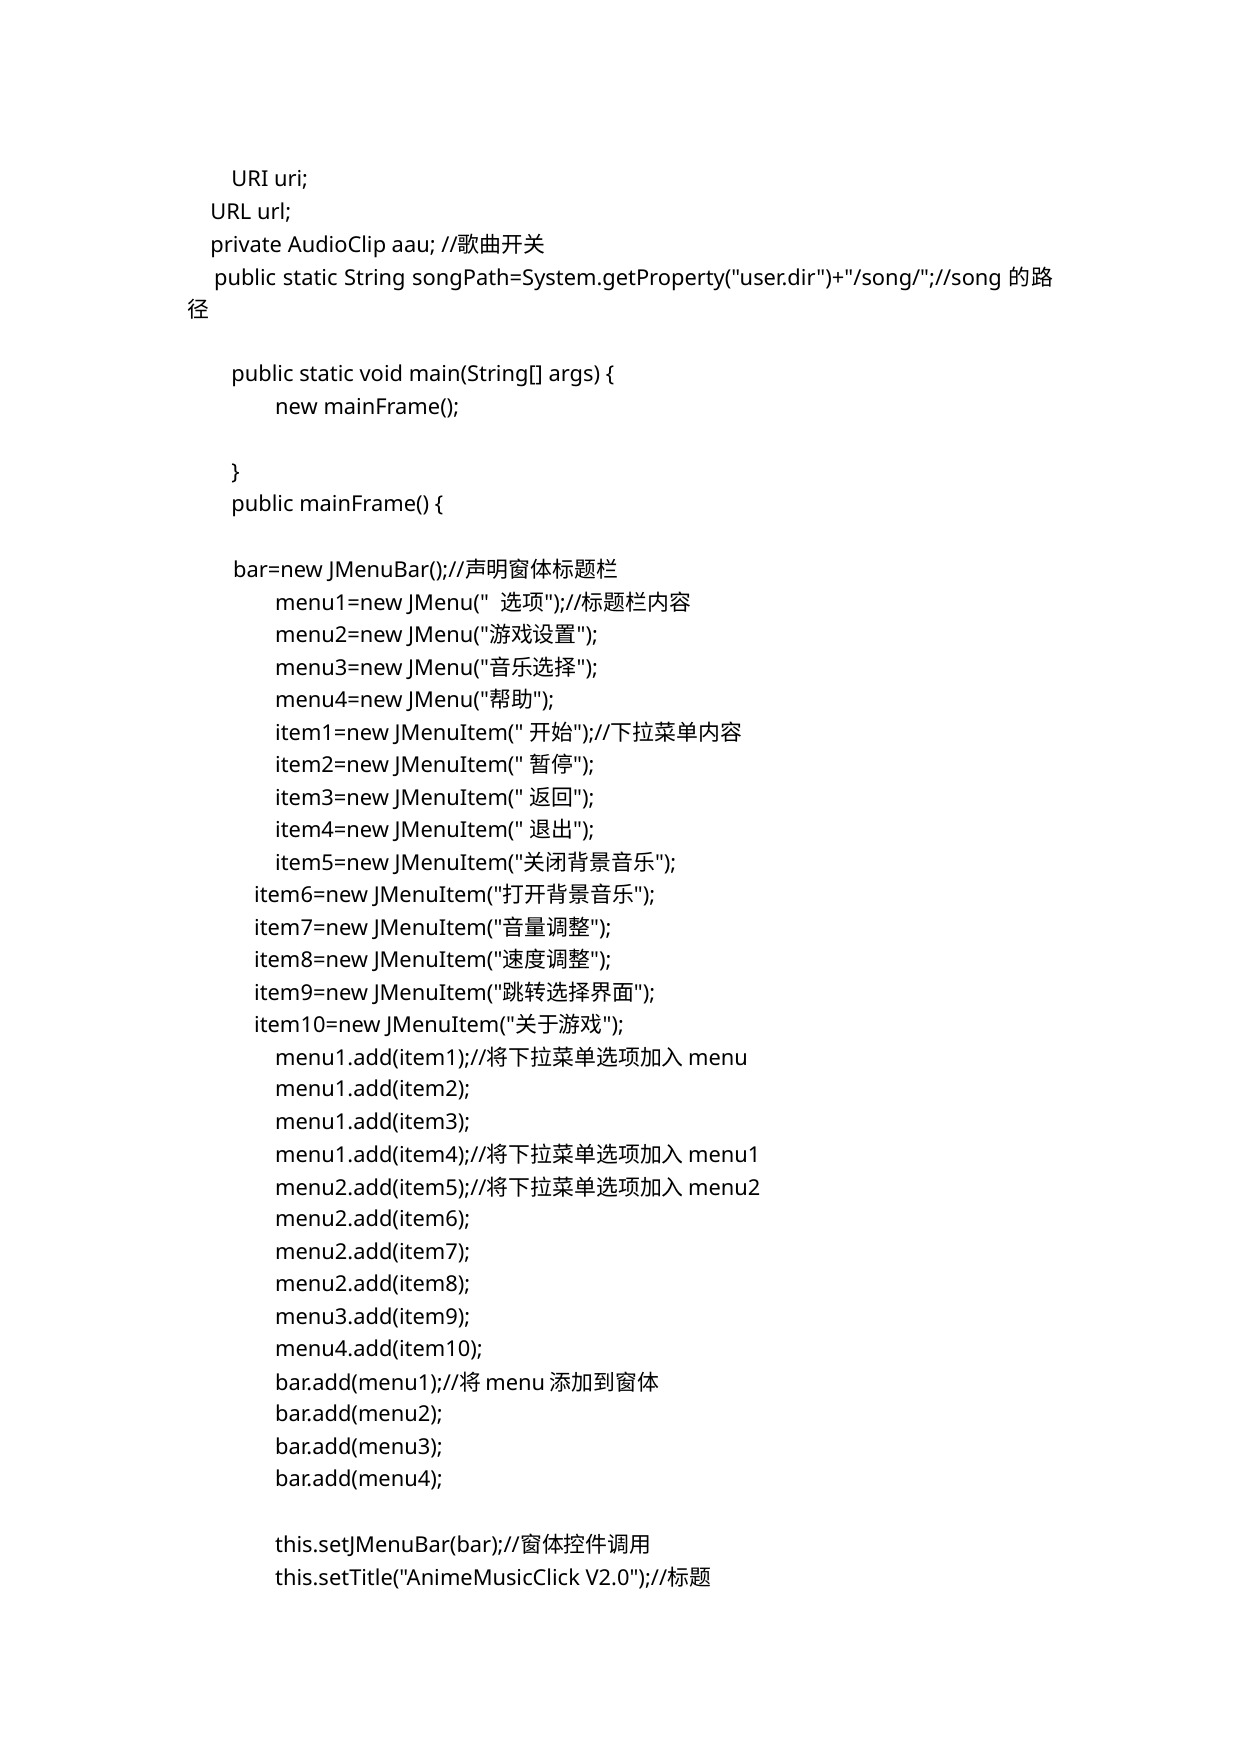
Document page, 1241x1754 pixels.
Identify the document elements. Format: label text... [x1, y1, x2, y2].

text bar.add(menu1);//将menu添加到窗体 [187, 1364, 1053, 1397]
text } [187, 454, 1053, 487]
text bar=new JMenuBar();//声明窗体标题栏 [187, 552, 1053, 584]
text item3=new JMenuItem(" 返回"); [187, 779, 1053, 812]
text this.setTitle("AnimeMusicClick V2.0");//标题 [187, 1559, 1053, 1592]
text menu1=new JMenu(" 选项");//标题栏内容 [187, 584, 1053, 617]
text item4=new JMenuItem(" 退出"); [187, 812, 1053, 844]
text item2=new JMenuItem(" 暂停"); [187, 747, 1053, 779]
text URI uri; [187, 162, 1053, 194]
text bar.add(menu4); [187, 1462, 1053, 1494]
text menu3=new JMenu("音乐选择"); [187, 649, 1053, 682]
text bar.add(menu3); [187, 1429, 1053, 1462]
text item7=new JMenuItem("音量调整"); [187, 909, 1053, 942]
text menu2.add(item7); [187, 1234, 1053, 1267]
text item6=new JMenuItem("打开背景音乐"); [187, 877, 1053, 909]
text menu4.add(item10); [187, 1332, 1053, 1364]
text item10=new JMenuItem("关于游戏"); [187, 1007, 1053, 1039]
text item5=new JMenuItem("关闭背景音乐"); [187, 844, 1053, 877]
text menu1.add(item1);//将下拉菜单选项加入menu [187, 1039, 1053, 1072]
text menu4=new JMenu("帮助"); [187, 682, 1053, 714]
text public static void main(String[] args) { [187, 357, 1053, 389]
text menu1.add(item4);//将下拉菜单选项加入menu1 [187, 1137, 1053, 1169]
text URL url; [187, 194, 1053, 227]
text item9=new JMenuItem("跳转选择界面"); [187, 974, 1053, 1007]
text public mainFrame() { [187, 487, 1053, 519]
text menu2=new JMenu("游戏设置"); [187, 617, 1053, 649]
text item8=new JMenuItem("速度调整"); [187, 942, 1053, 974]
text new mainFrame(); [187, 389, 1053, 422]
text menu1.add(item2); [187, 1072, 1053, 1104]
text public static String songPath=System.getProperty("user.dir")+"/song/";//song的路径 [187, 259, 1053, 324]
text menu2.add(item6); [187, 1202, 1053, 1234]
text item1=new JMenuItem(" 开始");//下拉菜单内容 [187, 714, 1053, 747]
text bar.add(menu2); [187, 1397, 1053, 1429]
text menu3.add(item9); [187, 1299, 1053, 1332]
text this.setJMenuBar(bar);//窗体控件调用 [187, 1527, 1053, 1559]
text private AudioClip aau; //歌曲开关 [187, 227, 1053, 259]
text menu1.add(item3); [187, 1104, 1053, 1137]
text menu2.add(item8); [187, 1267, 1053, 1299]
text menu2.add(item5);//将下拉菜单选项加入menu2 [187, 1169, 1053, 1202]
